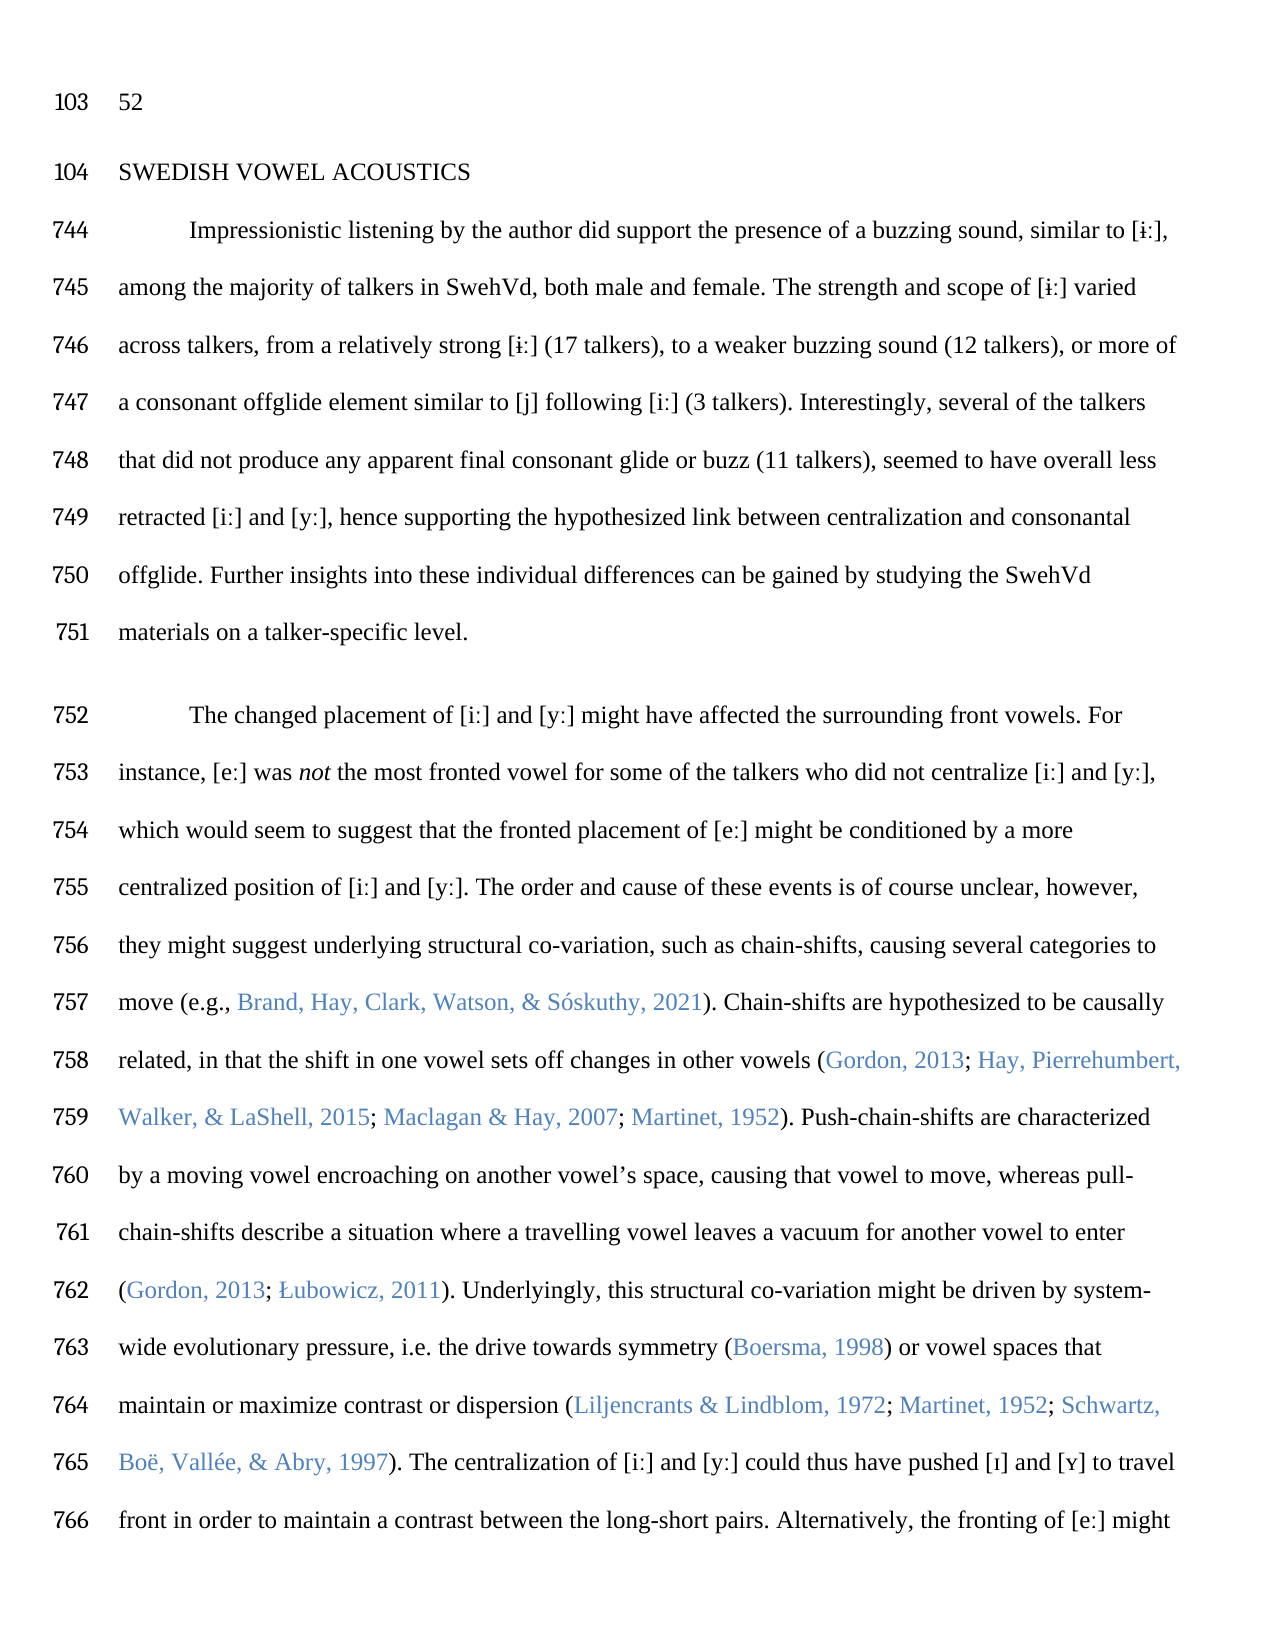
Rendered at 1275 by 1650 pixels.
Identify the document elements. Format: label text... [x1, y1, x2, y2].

text Impressionistic listening by the author did support the presence of a buzzing sound, similar to [ɨː], among the majority of talkers in SwehVd, both male and female. The strength and scope of [ɨː] varied across talkers, from a relatively strong [ɨː] (17 talkers), to a weaker buzzing sound (12 talkers), or more of a consonant offglide element similar to [j] following [iː] (3 talkers). Interestingly, several of the talkers that did not produce any apparent final consonant glide or buzz (11 talkers), seemed to have overall less retracted [iː] and [yː], hence supporting the hypothesized link between centralization and consonantal offglide. Further insights into these individual differences can be gained by studying the SwehVd materials on a talker-specific level. [118, 215, 1181, 646]
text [118, 700, 1181, 1534]
